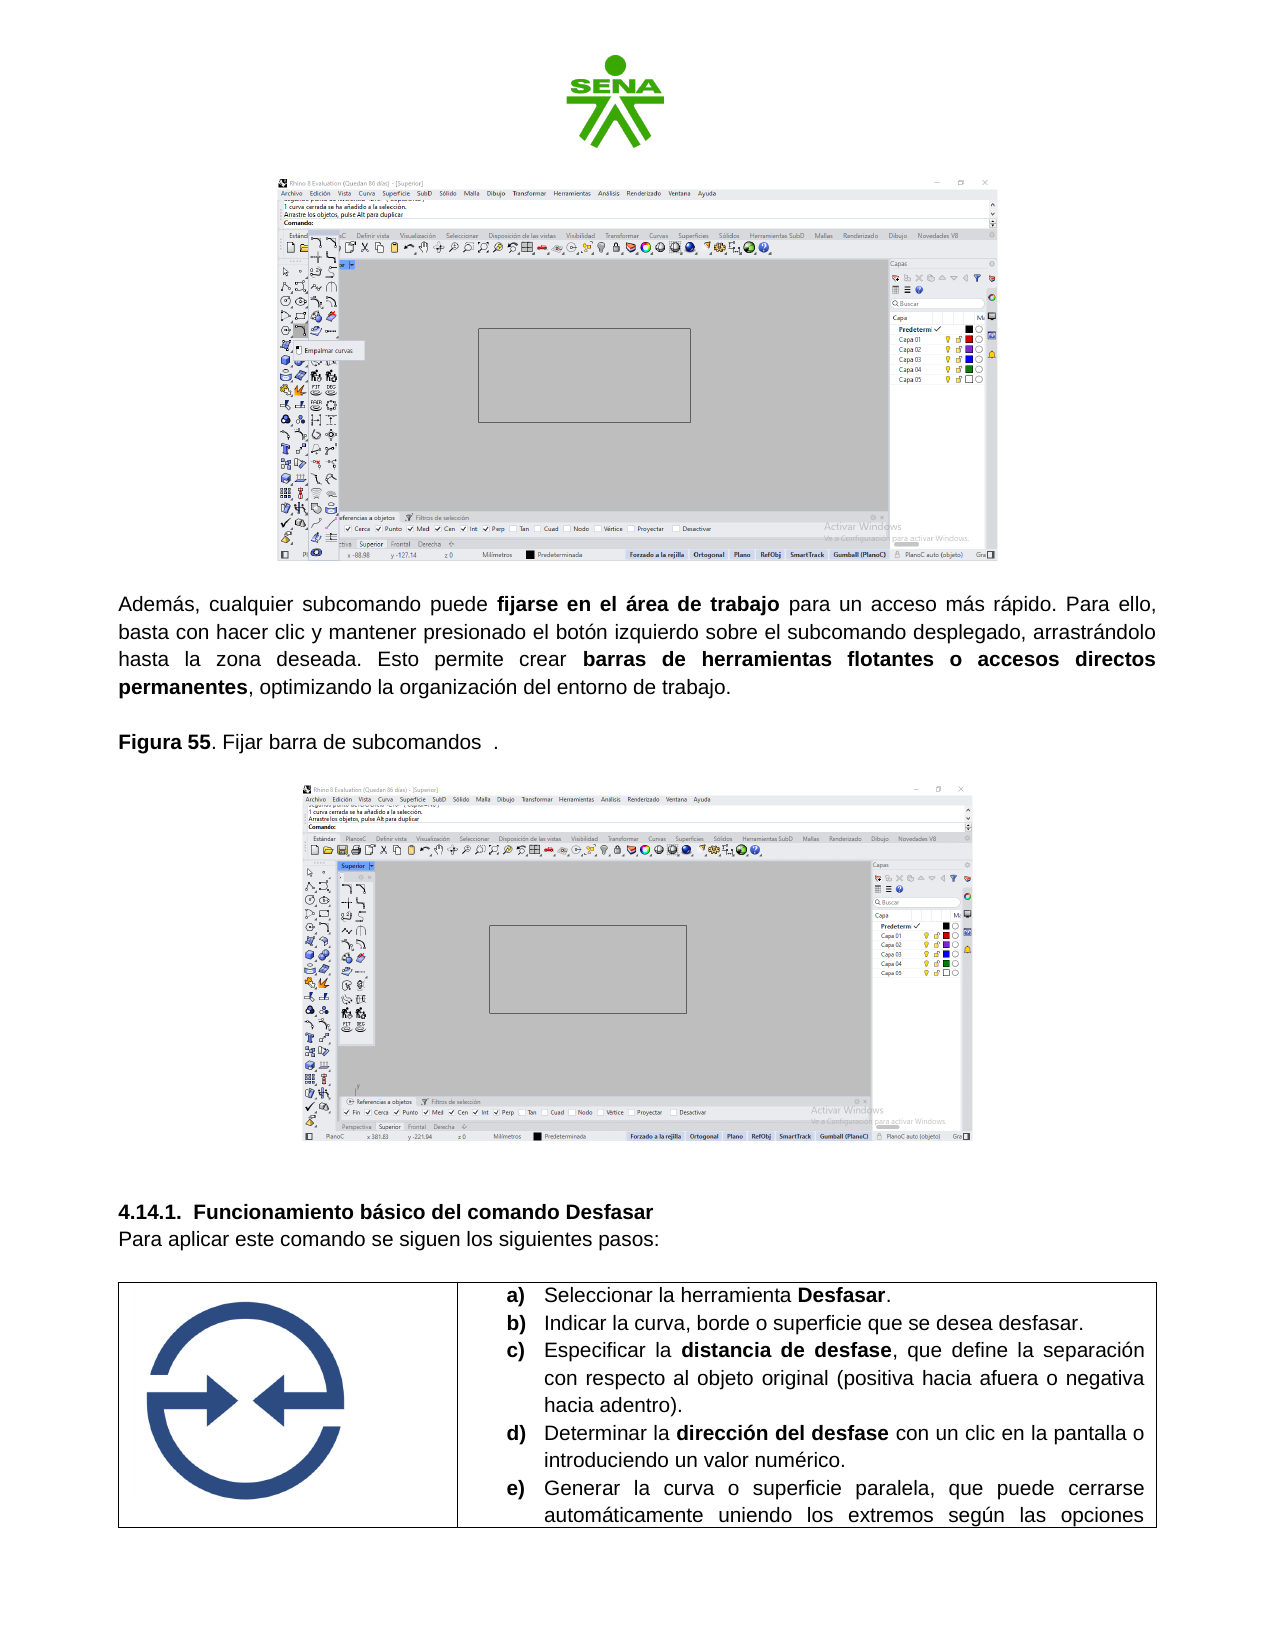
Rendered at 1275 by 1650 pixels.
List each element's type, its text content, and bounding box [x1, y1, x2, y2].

text Figura 55. Fijar barra de subcomandos . [118, 730, 1157, 754]
table_header [119, 1283, 457, 1527]
picture [302, 784, 973, 1141]
text Para aplicar este comando se siguen los siguientes pasos: [118, 1227, 1157, 1251]
list Funcionamiento básico del comando Desfasar [118, 1199, 1157, 1223]
picture [277, 177, 998, 561]
picture [566, 55, 664, 148]
picture [129, 1283, 349, 1501]
text Además, cualquier subcomando puede fijarse en el área de trabajo para un acceso más rápido. Para ello, basta con hacer clic y mantener presionado el botón izquierdo sobre el subcomando desplegado, arrastrándolo hasta la zona deseada. Esto permite crear barras de herramientas flotantes o accesos directos permanentes, optimizando la organización del entorno de trabajo. [118, 592, 1157, 699]
